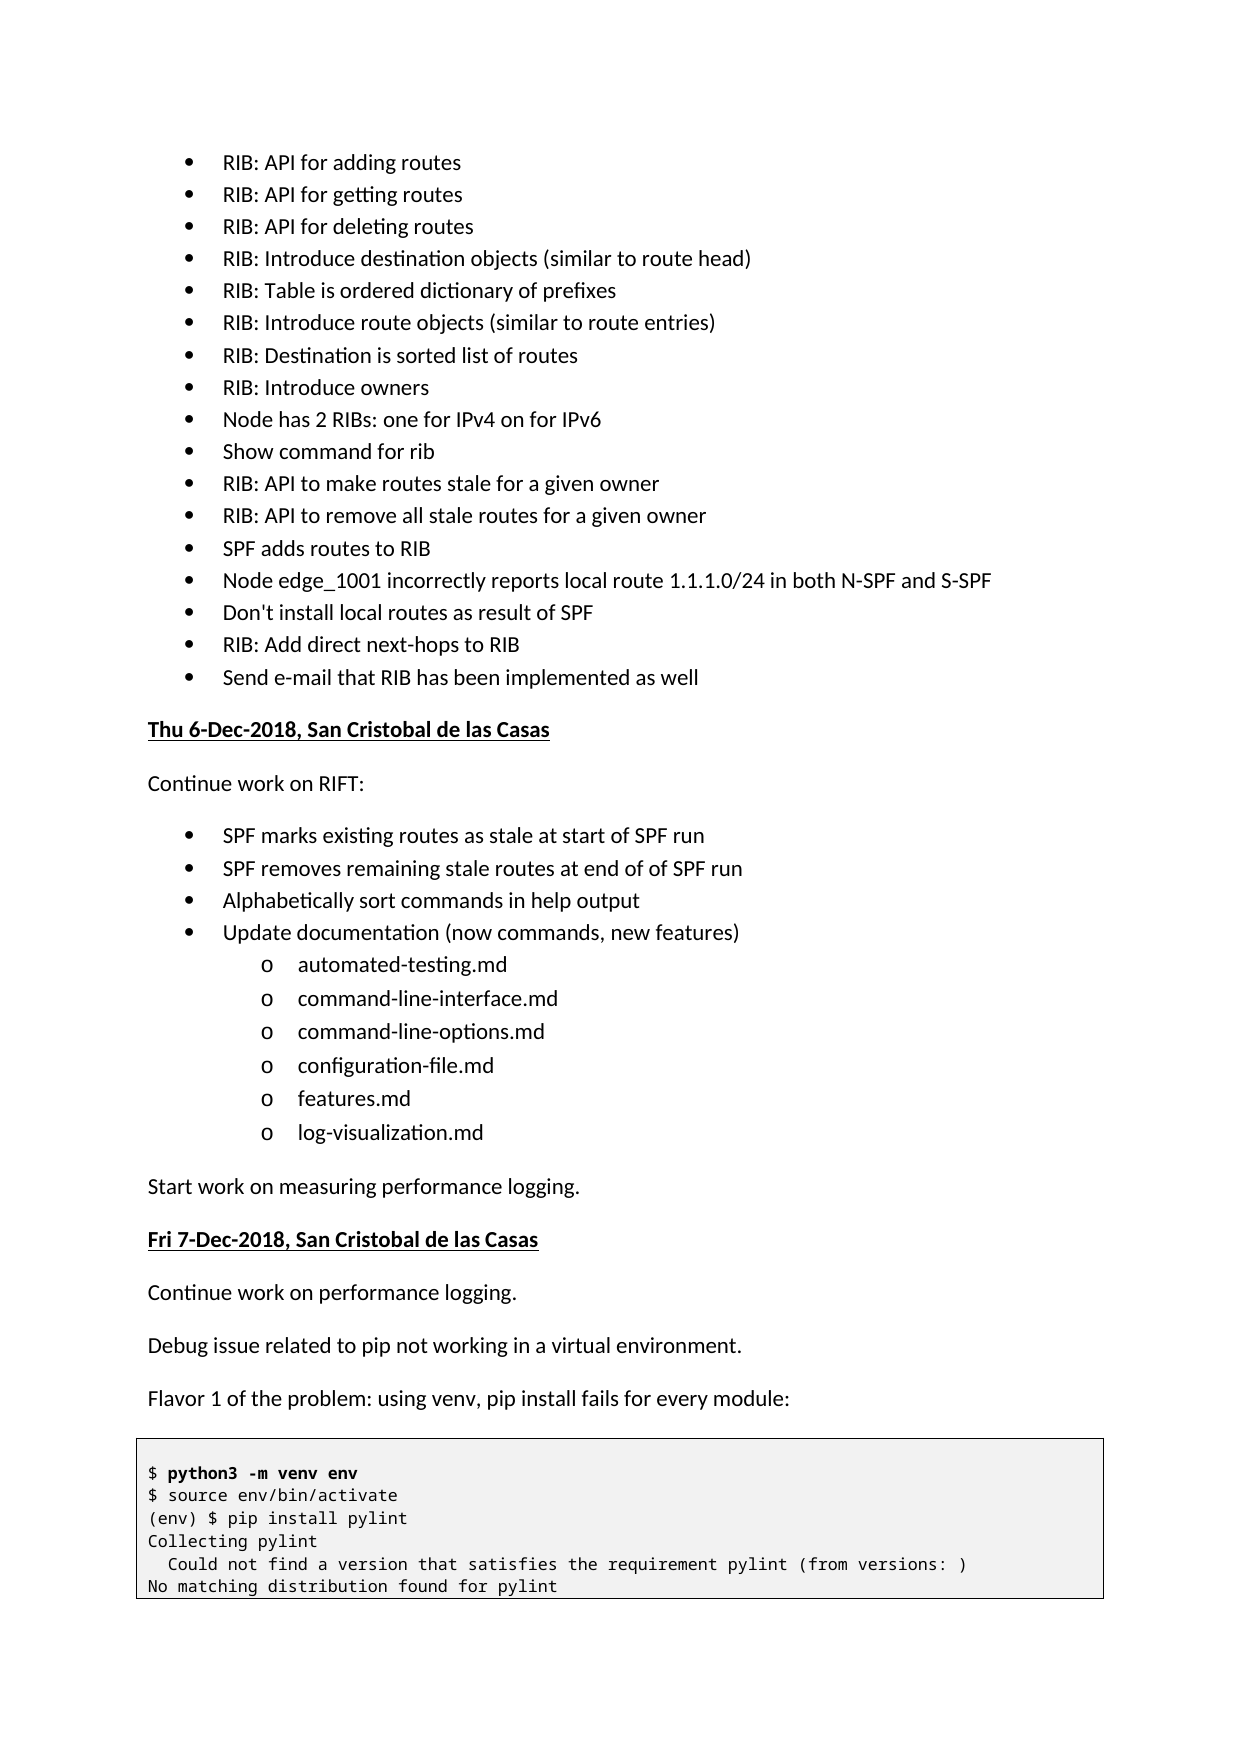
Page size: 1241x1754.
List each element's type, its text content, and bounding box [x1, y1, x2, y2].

list command-line-options.md [260, 1017, 1093, 1047]
list RIB: Introduce route objects (similar to route entries) [185, 308, 1093, 337]
list RIB: API to remove all stale routes for a given owner [185, 502, 1093, 530]
list RIB: API to make routes stale for a given owner [185, 469, 1093, 497]
list RIB: Introduce owners [185, 373, 1093, 401]
list RIB: API for adding routes [185, 148, 1093, 176]
list log-visualization.md [260, 1118, 1093, 1147]
list Update documentation (now commands, new features) [185, 918, 1093, 946]
text Debug issue related to pip not working in a virtual environment. [148, 1332, 1093, 1359]
list automated-testing.md [260, 950, 1093, 979]
text Thu 6-Dec-2018, San Cristobal de las Casas [148, 716, 1093, 744]
list RIB: Add direct next-hops to RIB [185, 630, 1093, 658]
list Node edge_1001 incorrectly reports local route 1.1.1.0/24 in both N-SPF and S-SPF [185, 566, 1093, 594]
list RIB: Introduce destination objects (similar to route head) [185, 244, 1093, 272]
text Continue work on RIFT: [148, 769, 1093, 797]
text Start work on measuring performance logging. [148, 1172, 1093, 1201]
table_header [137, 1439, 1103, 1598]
list Send e-mail that RIB has been implemented as well [185, 663, 1093, 691]
list configuration-file.md [260, 1051, 1093, 1080]
list RIB: Destination is sorted list of routes [185, 341, 1093, 369]
list Show command for rib [185, 437, 1093, 465]
text Flavor 1 of the problem: using venv, pip install fails for every module: [148, 1384, 1093, 1413]
list Don't install local routes as result of SPF [185, 598, 1093, 626]
text Continue work on performance logging. [148, 1278, 1093, 1307]
list features.md [260, 1084, 1093, 1114]
list RIB: API for getting routes [185, 180, 1093, 208]
list RIB: Table is ordered dictionary of prefixes [185, 276, 1093, 304]
list Node has 2 RIBs: one for IPv4 on for IPv6 [185, 405, 1093, 433]
list Alphabetically sort commands in help output [185, 886, 1093, 914]
list SPF removes remaining stale routes at end of of SPF run [185, 854, 1093, 882]
text Fri 7-Dec-2018, San Cristobal de las Casas [148, 1226, 1093, 1253]
list SPF adds routes to RIB [185, 534, 1093, 562]
list SPF marks existing routes as stale at start of SPF run [185, 822, 1093, 850]
list RIB: API for deleting routes [185, 212, 1093, 240]
list command-line-interface.md [260, 984, 1093, 1013]
